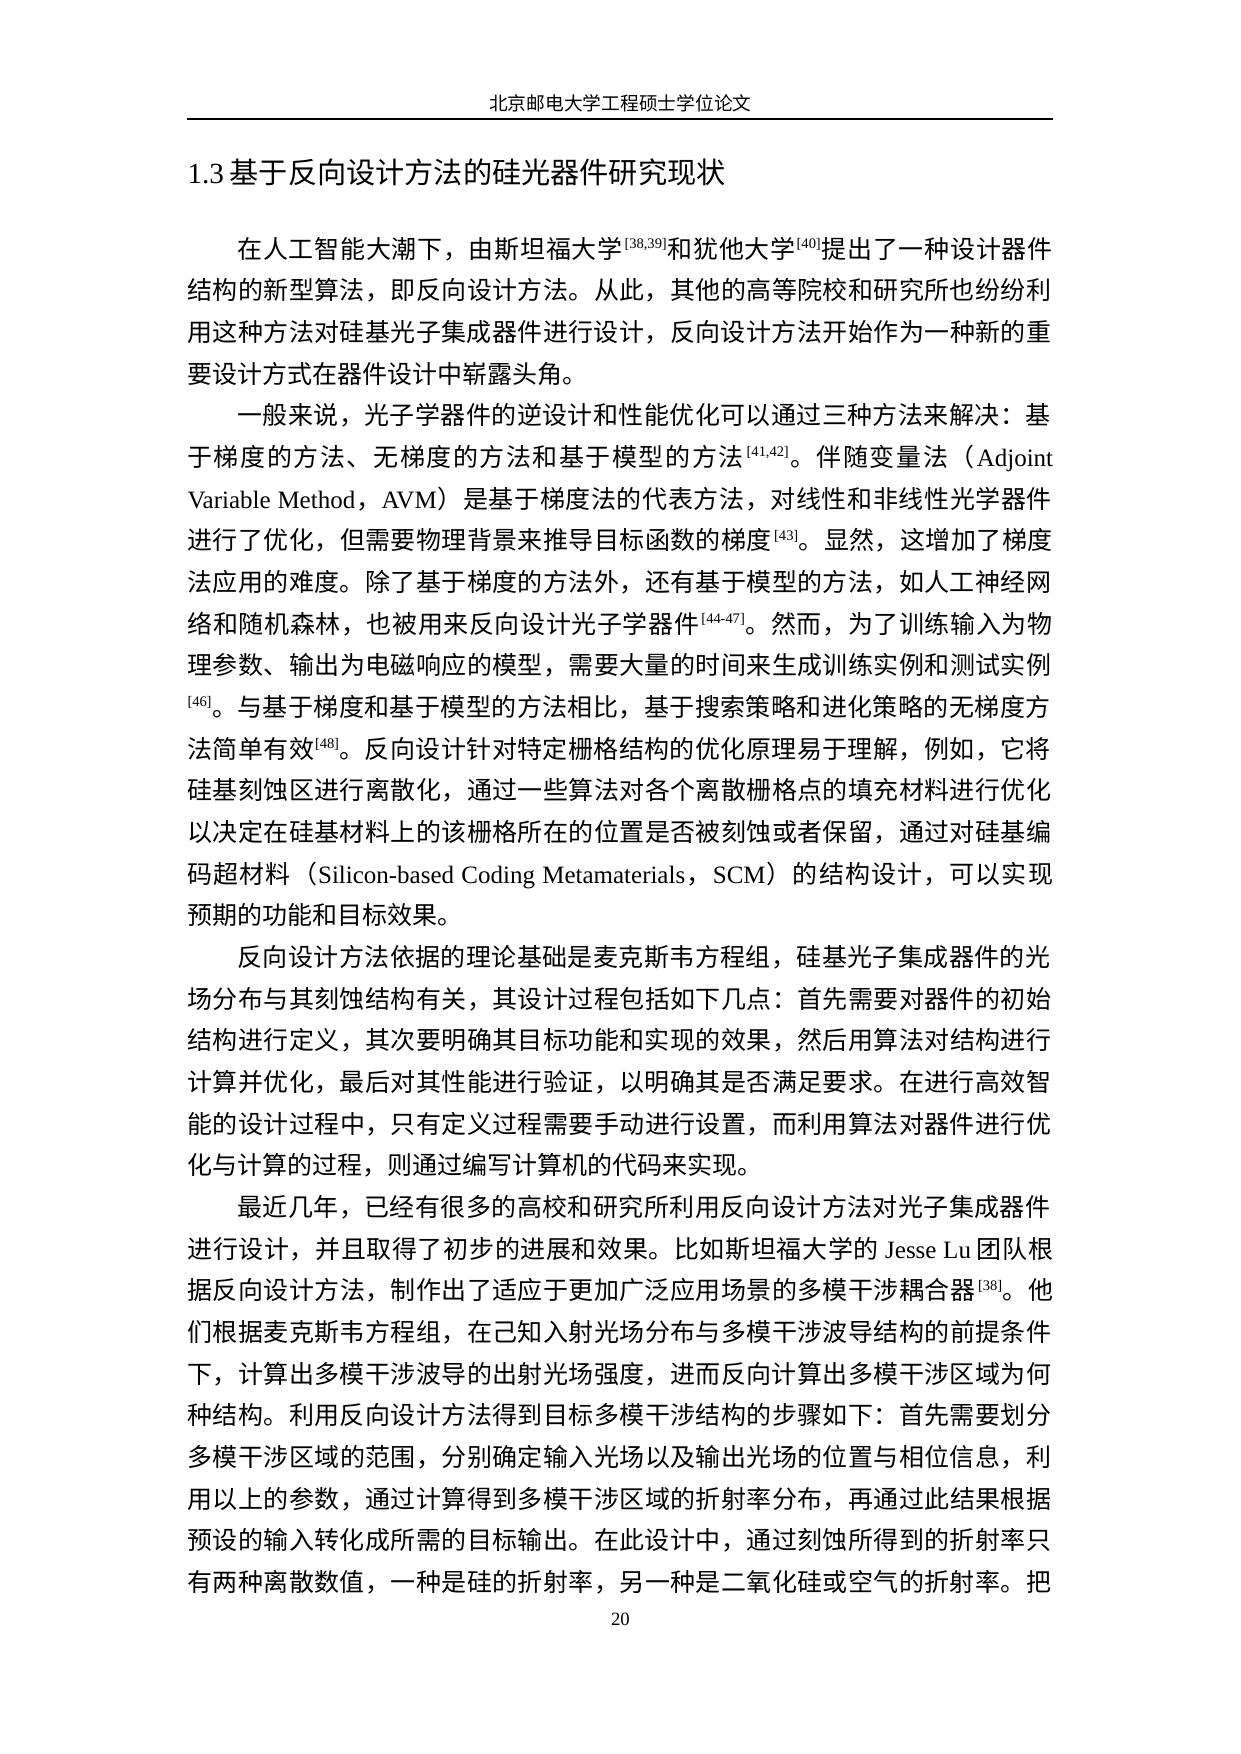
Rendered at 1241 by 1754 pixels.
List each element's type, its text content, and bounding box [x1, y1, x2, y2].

text 反向设计方法依据的理论基础是麦克斯韦方程组，硅基光子集成器件的光场分布与其刻蚀结构有关，其设计过程包括如下几点：首先需要对器件的初始结构进行定义，其次要明确其目标功能和实现的效果，然后用算法对结构进行计算并优化，最后对其性能进行验证，以明确其是否满足要求。在进行高效智能的设计过程中，只有定义过程需要手动进行设置，而利用算法对器件进行优化与计算的过程，则通过编写计算机的代码来实现。 [187, 933, 1053, 1183]
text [187, 1183, 1053, 1600]
text 在人工智能大潮下，由斯坦福大学[38,39]和犹他大学[40]提出了一种设计器件结构的新型算法，即反向设计方法。从此，其他的高等院校和研究所也纷纷利用这种方法对硅基光子集成器件进行设计，反向设计方法开始作为一种新的重要设计方式在器件设计中崭露头角。 [187, 225, 1053, 391]
subtitle 1.3基于反向设计方法的硅光器件研究现状 [187, 150, 1053, 192]
text 一般来说，光子学器件的逆设计和性能优化可以通过三种方法来解决：基于梯度的方法、无梯度的方法和基于模型的方法[41,42]。伴随变量法（Adjoint Variable Method，AVM）是基于梯度法的代表方法，对线性和非线性光学器件进行了优化，但需要物理背景来推导目标函数的梯度[43]。显然，这增加了梯度法应用的难度。除了基于梯度的方法外，还有基于模型的方法，如人工神经网络和随机森林，也被用来反向设计光子学器件[44-47]。然而，为了训练输入为物理参数、输出为电磁响应的模型，需要大量的时间来生成训练实例和测试实例[46]。与基于梯度和基于模型的方法相比，基于搜索策略和进化策略的无梯度方法简单有效[48]。反向设计针对特定栅格结构的优化原理易于理解，例如，它将硅基刻蚀区进行离散化，通过一些算法对各个离散栅格点的填充材料进行优化，以决定在硅基材料上的该栅格所在的位置是否被刻蚀或者保留，通过对硅基编码超材料（Silicon-based Coding Metamaterials，SCM）的结构设计，可以实现预期的功能和目标效果。 [187, 391, 1053, 933]
